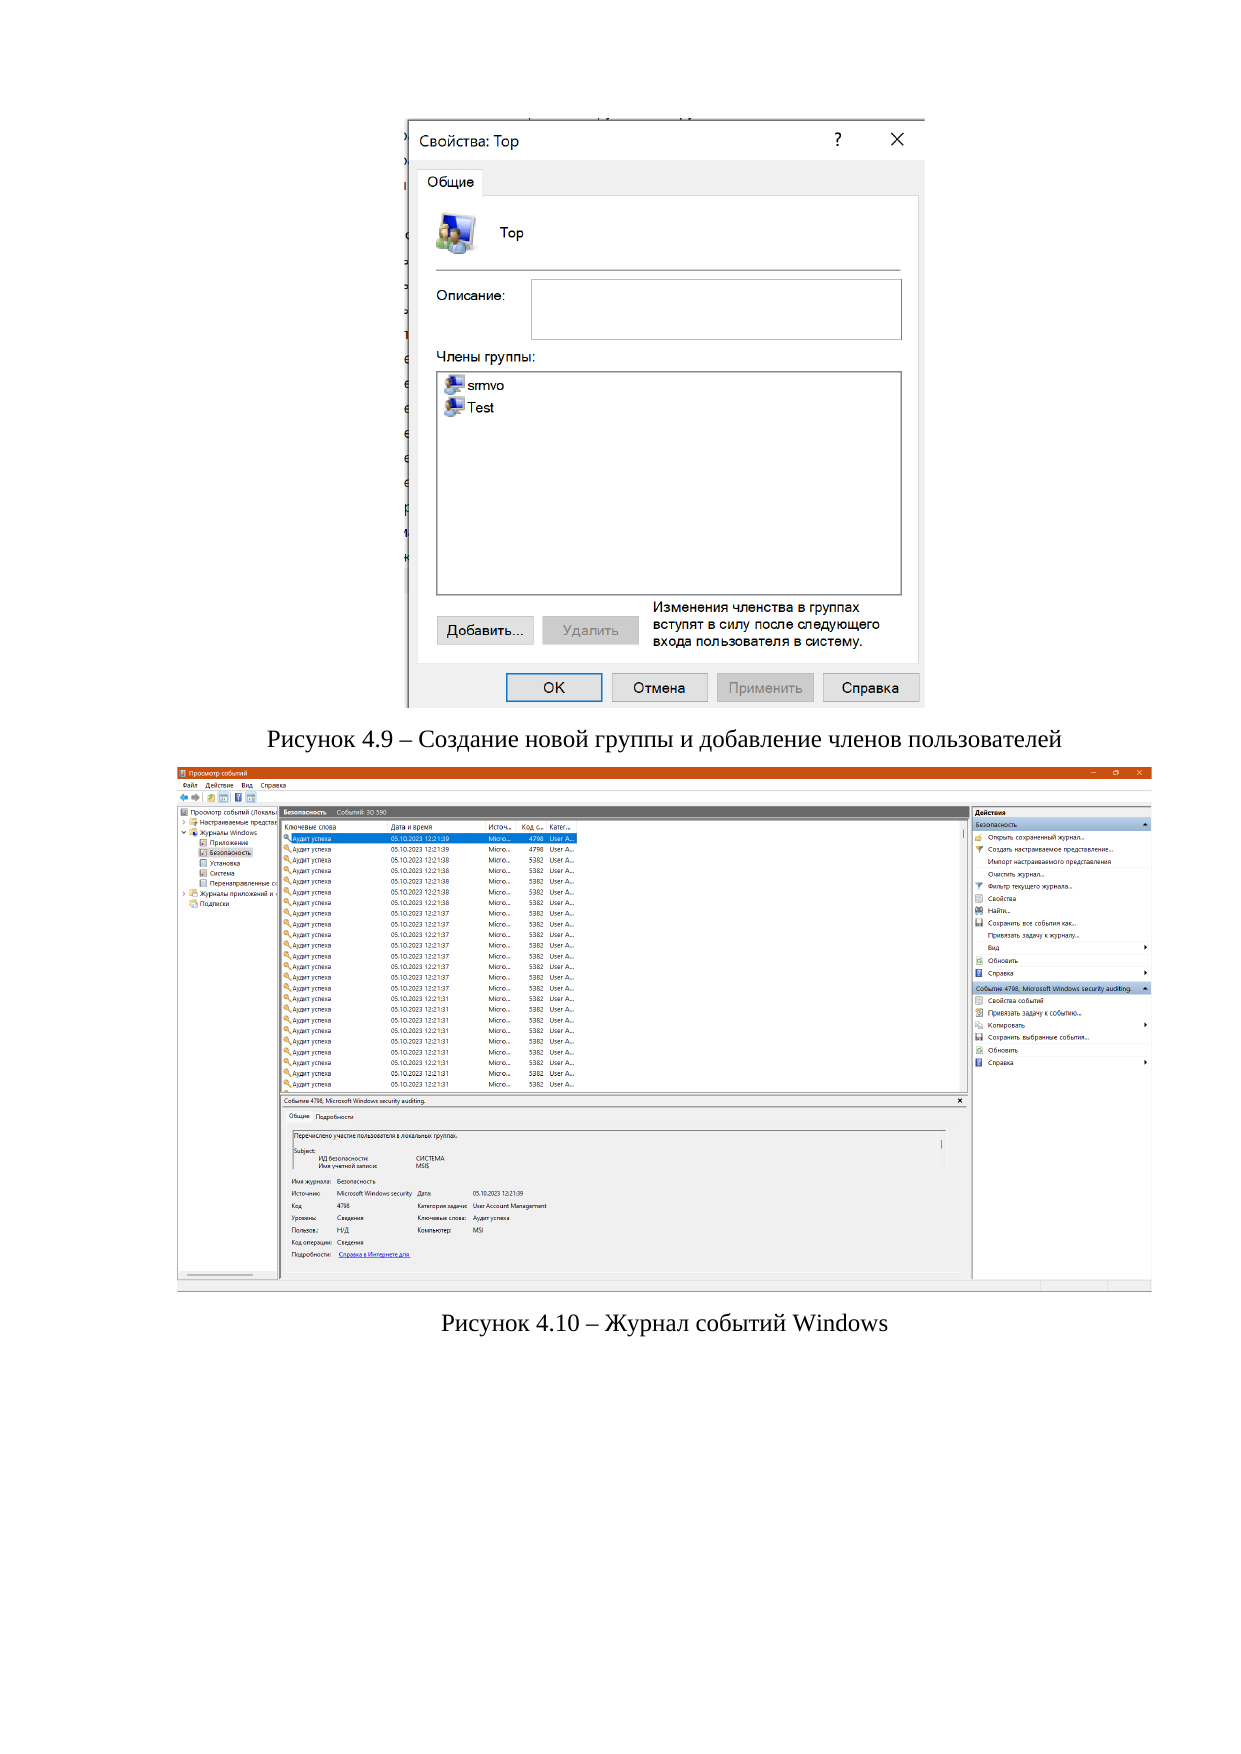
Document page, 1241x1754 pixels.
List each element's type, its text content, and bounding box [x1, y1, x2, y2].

picture [404, 118, 925, 708]
picture [177, 767, 1152, 1292]
text Рисунок 4.10 – Журнал событий Windows [177, 1308, 1152, 1337]
text Рисунок 4.9 – Создание новой группы и добавление членов пользователей [177, 724, 1152, 753]
